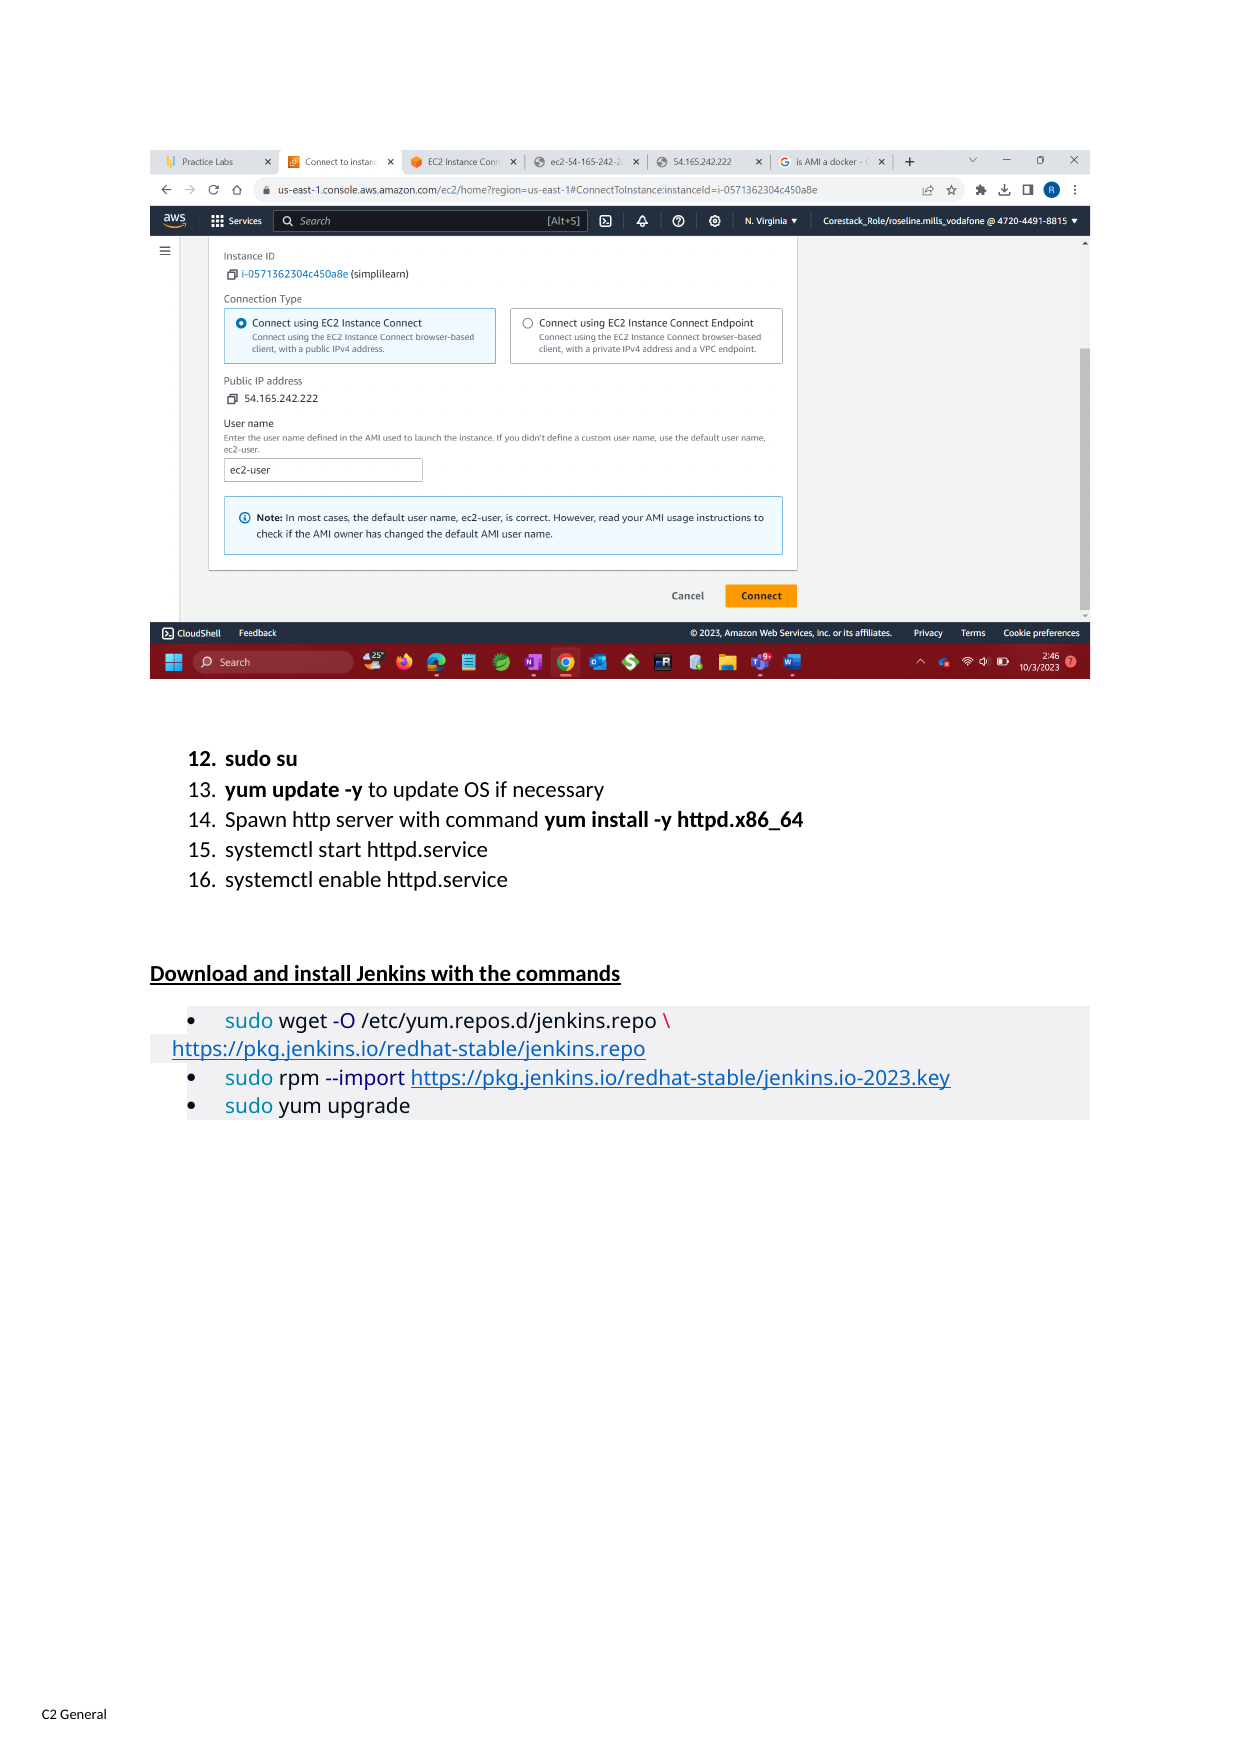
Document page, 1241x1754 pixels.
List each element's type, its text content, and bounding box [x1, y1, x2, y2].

list sudo rpm --import https://pkg.jenkins.io/redhat-stable/jenkins.io-2023.key [187, 1063, 1090, 1091]
list yum update -y to update OS if necessary [187, 775, 1090, 803]
text Download and install Jenkins with the commands [150, 959, 1090, 987]
list systemctl start httpd.service [187, 835, 1090, 863]
picture [150, 150, 1091, 679]
list Spawn http server with command yum install -y httpd.x86_64 [187, 805, 1090, 833]
text https://pkg.jenkins.io/redhat-stable/jenkins.repo [150, 1034, 1090, 1063]
list sudo yum upgrade [187, 1091, 1090, 1120]
list sudo wget -O /etc/yum.repos.d/jenkins.repo \ [187, 1006, 1090, 1034]
list systemctl enable httpd.service [187, 865, 1090, 893]
list sudo su [187, 744, 1090, 773]
